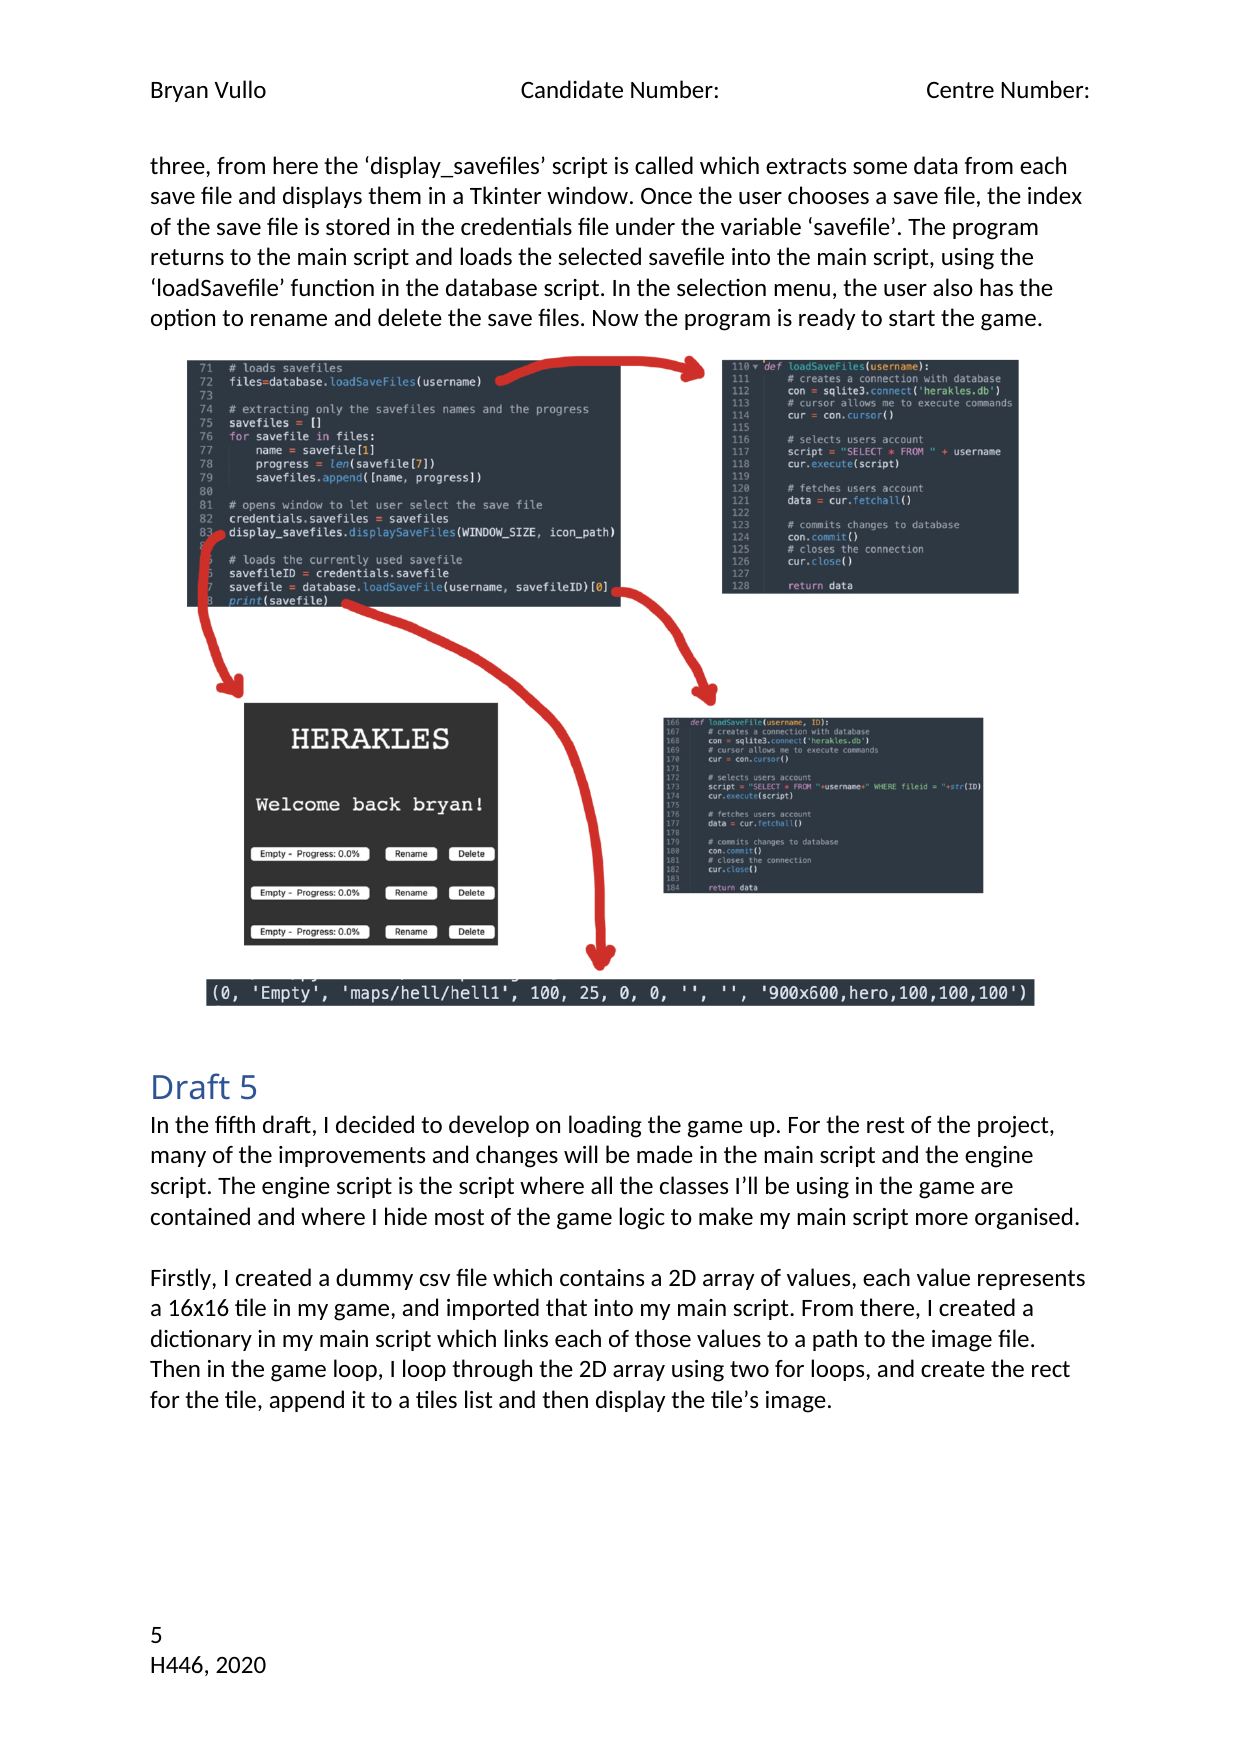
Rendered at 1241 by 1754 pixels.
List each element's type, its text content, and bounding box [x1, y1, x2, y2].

text Firstly, I created a dummy csv file which contains a 2D array of values, each value represents a 16x16 tile in my game, and imported that into my main script. From there, I created a dictionary in my main script which links each of those values to a path to the image file. Then in the game loop, I loop through the 2D array using two for loops, and create the rect for the tile, append it to a tiles list and then display the tile’s image. [150, 1262, 1090, 1414]
picture [150, 333, 1091, 1039]
subtitle Draft 5 [150, 1064, 1090, 1109]
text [150, 150, 1090, 333]
text In the fifth draft, I decided to develop on loading the game up. For the rest of the project, many of the improvements and changes will be made in the main script and the engine script. The engine script is the script where all the classes I’ll be using in the game are contained and where I hide most of the game logic to make my main script more organised. [150, 1109, 1090, 1231]
